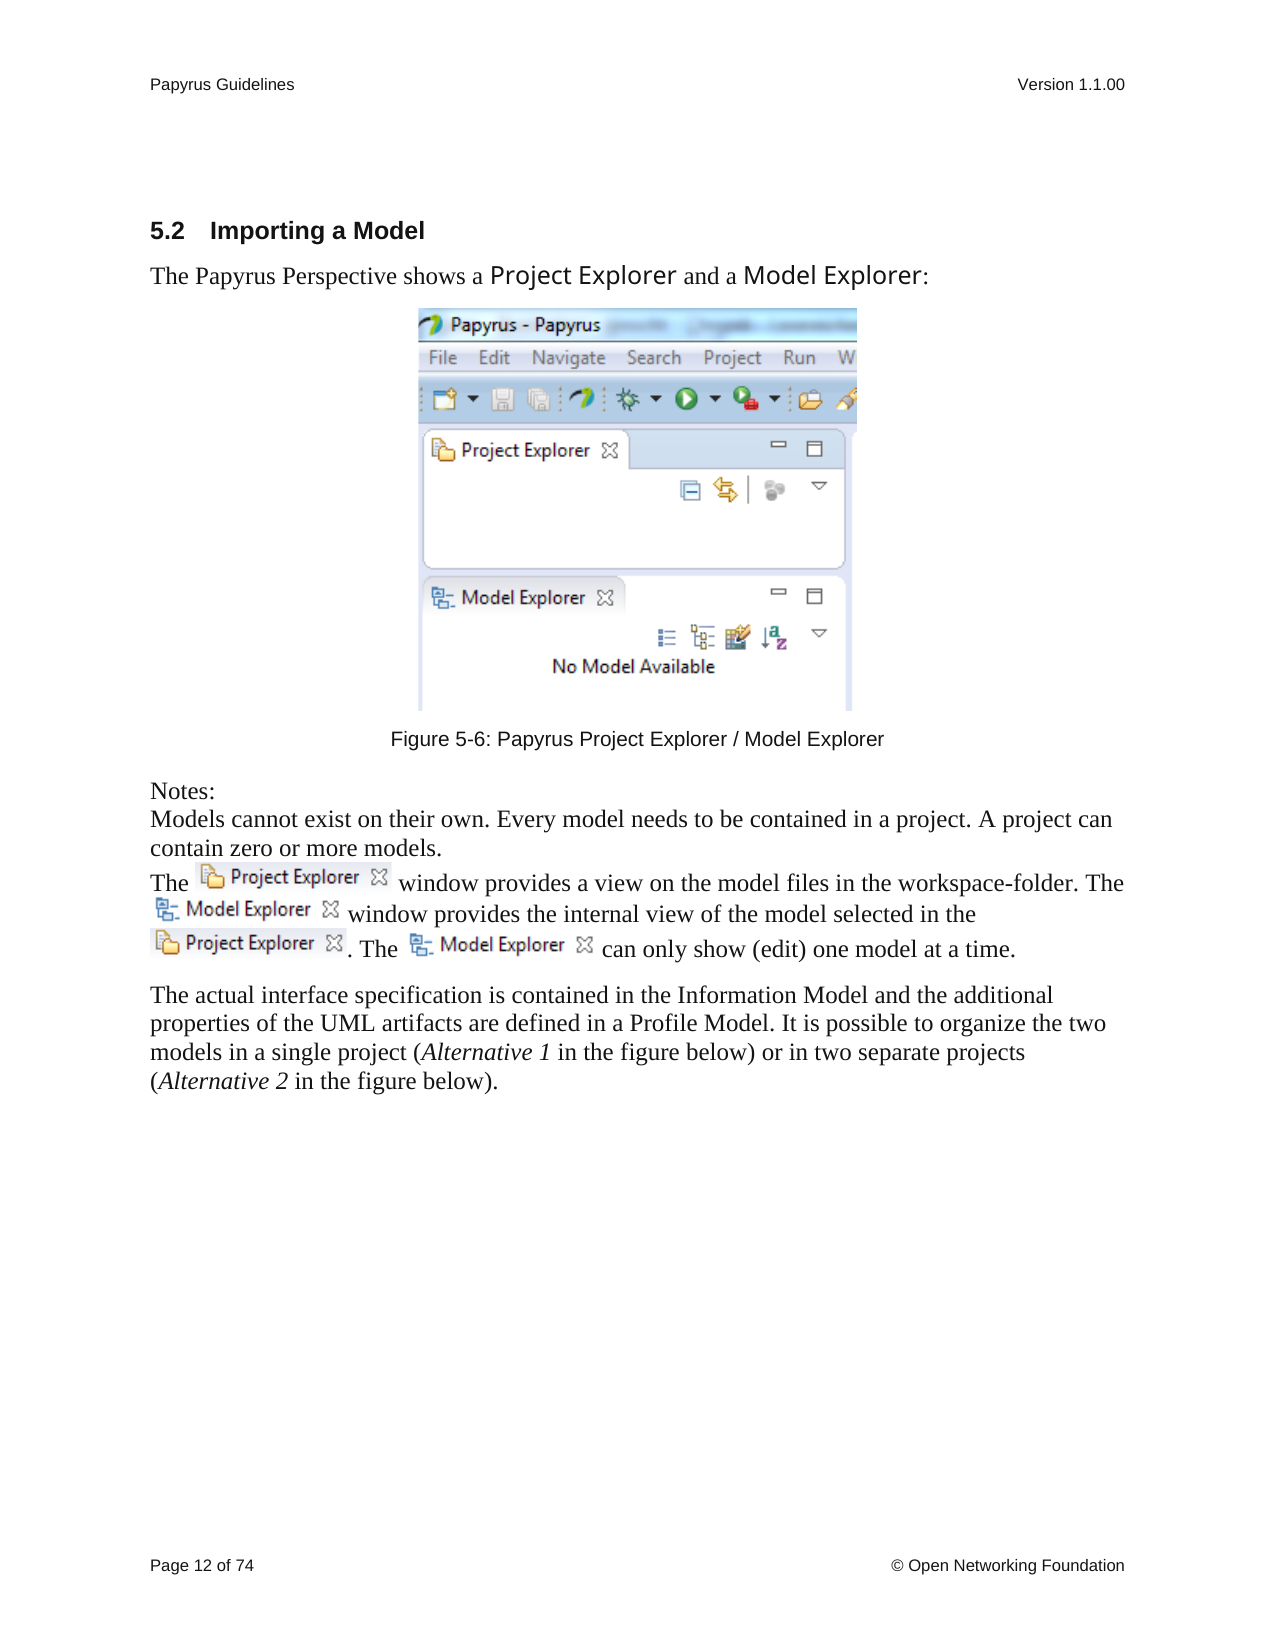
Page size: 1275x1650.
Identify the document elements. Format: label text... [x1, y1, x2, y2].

text The actual interface specification is contained in the Information Model and the additional properties of the UML artifacts are defined in a Profile Model. It is possible to organize the two models in a single project (Alternative 1 in the figure below) or in two separate projects (Alternative 2 in the figure below). [150, 980, 1125, 1095]
subtitle Importing a Model [150, 216, 1125, 245]
text The Papyrus Perspective shows a Project Explorer and a Model Explorer: [150, 257, 1125, 292]
picture [150, 928, 347, 958]
picture [150, 897, 342, 923]
picture [418, 308, 857, 711]
picture [195, 862, 392, 892]
picture [404, 932, 596, 958]
text Notes: Models cannot exist on their own. Every model needs to be contained in a project. A project can contain zero or more models. The window provides a view on the model files in the workspace-folder. The window provides the internal view of the model selected in the . The can only show (edit) one model at a time. [150, 776, 1125, 963]
